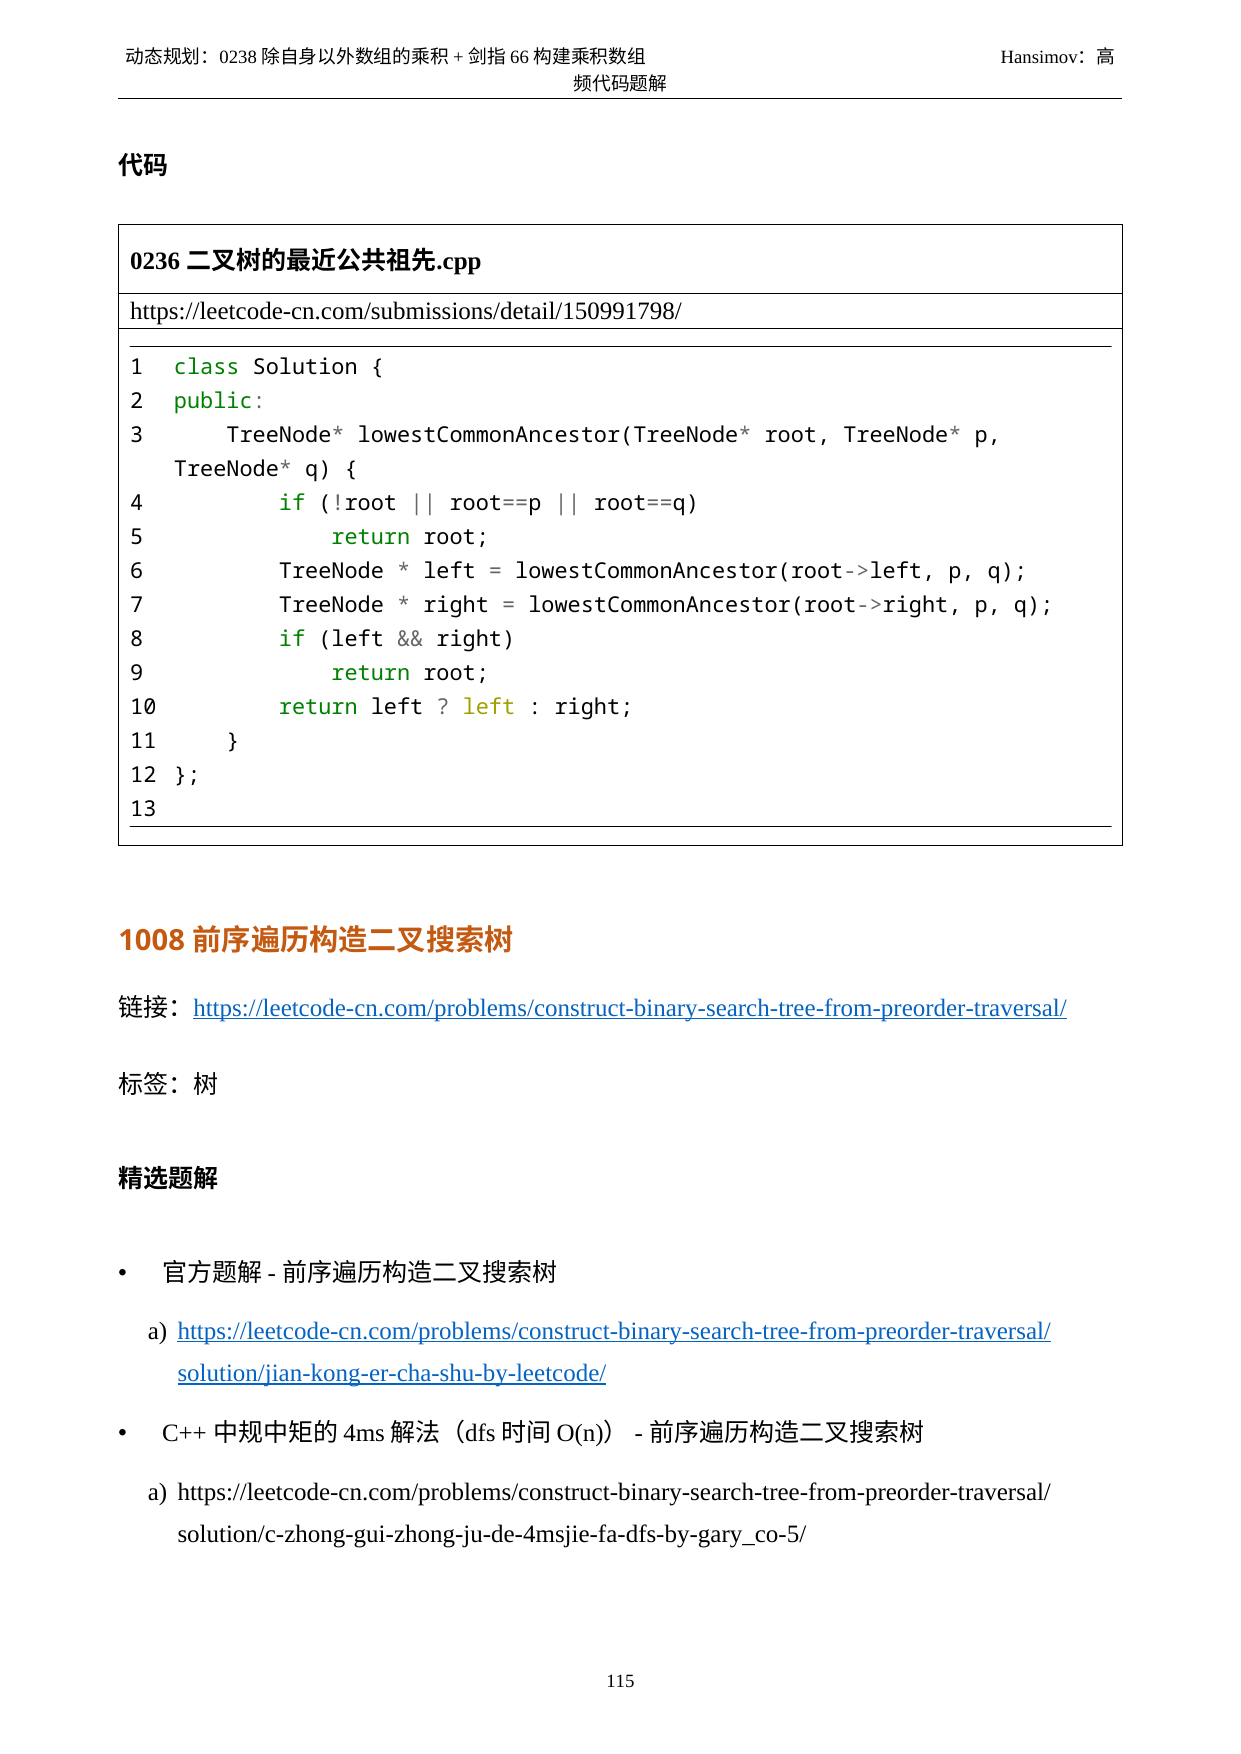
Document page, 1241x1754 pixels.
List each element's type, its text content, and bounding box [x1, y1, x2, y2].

text 官方题解 - 前序遍历构造二叉搜索树 [118, 1236, 1122, 1304]
text 标签：树 [118, 1048, 1122, 1116]
list https://leetcode-cn.com/problems/construct-binary-search-tree-from-preorder-traversal/solution/jian-kong-er-cha-shu-by-leetcode/ [148, 1313, 1122, 1390]
text C++ 中规中矩的4ms解法（dfs 时间O(n)） - 前序遍历构造二叉搜索树 [118, 1397, 1122, 1465]
text 链接：https://leetcode-cn.com/problems/construct-binary-search-tree-from-preorder-traversal/ [118, 972, 1122, 1039]
subtitle 1008 前序遍历构造二叉搜索树 [118, 904, 1097, 972]
table_cell https://leetcode-cn.com/submissions/detail/150991798/ [119, 294, 1122, 328]
subtitle 代码 [118, 130, 1097, 198]
subtitle 精选题解 [118, 1142, 1097, 1210]
list https://leetcode-cn.com/problems/construct-binary-search-tree-from-preorder-traversal/solution/c-zhong-gui-zhong-ju-de-4msjie-fa-dfs-by-gary_co-5/ [148, 1474, 1122, 1550]
table_cell class Solution { public: TreeNode* lowestCommonAncestor(TreeNode* root, TreeNode* p, TreeNode* q) { if (!root || root==p || root==q) return root; TreeNode * left = lowestCommonAncestor(root->left, p, q); TreeNode * right = lowestCommonAncestor(root->right, p, q); if (left && right) return root; return left ? left : right; } }; [119, 329, 1122, 844]
table_header 0236 二叉树的最近公共祖先.cpp [119, 225, 1122, 293]
